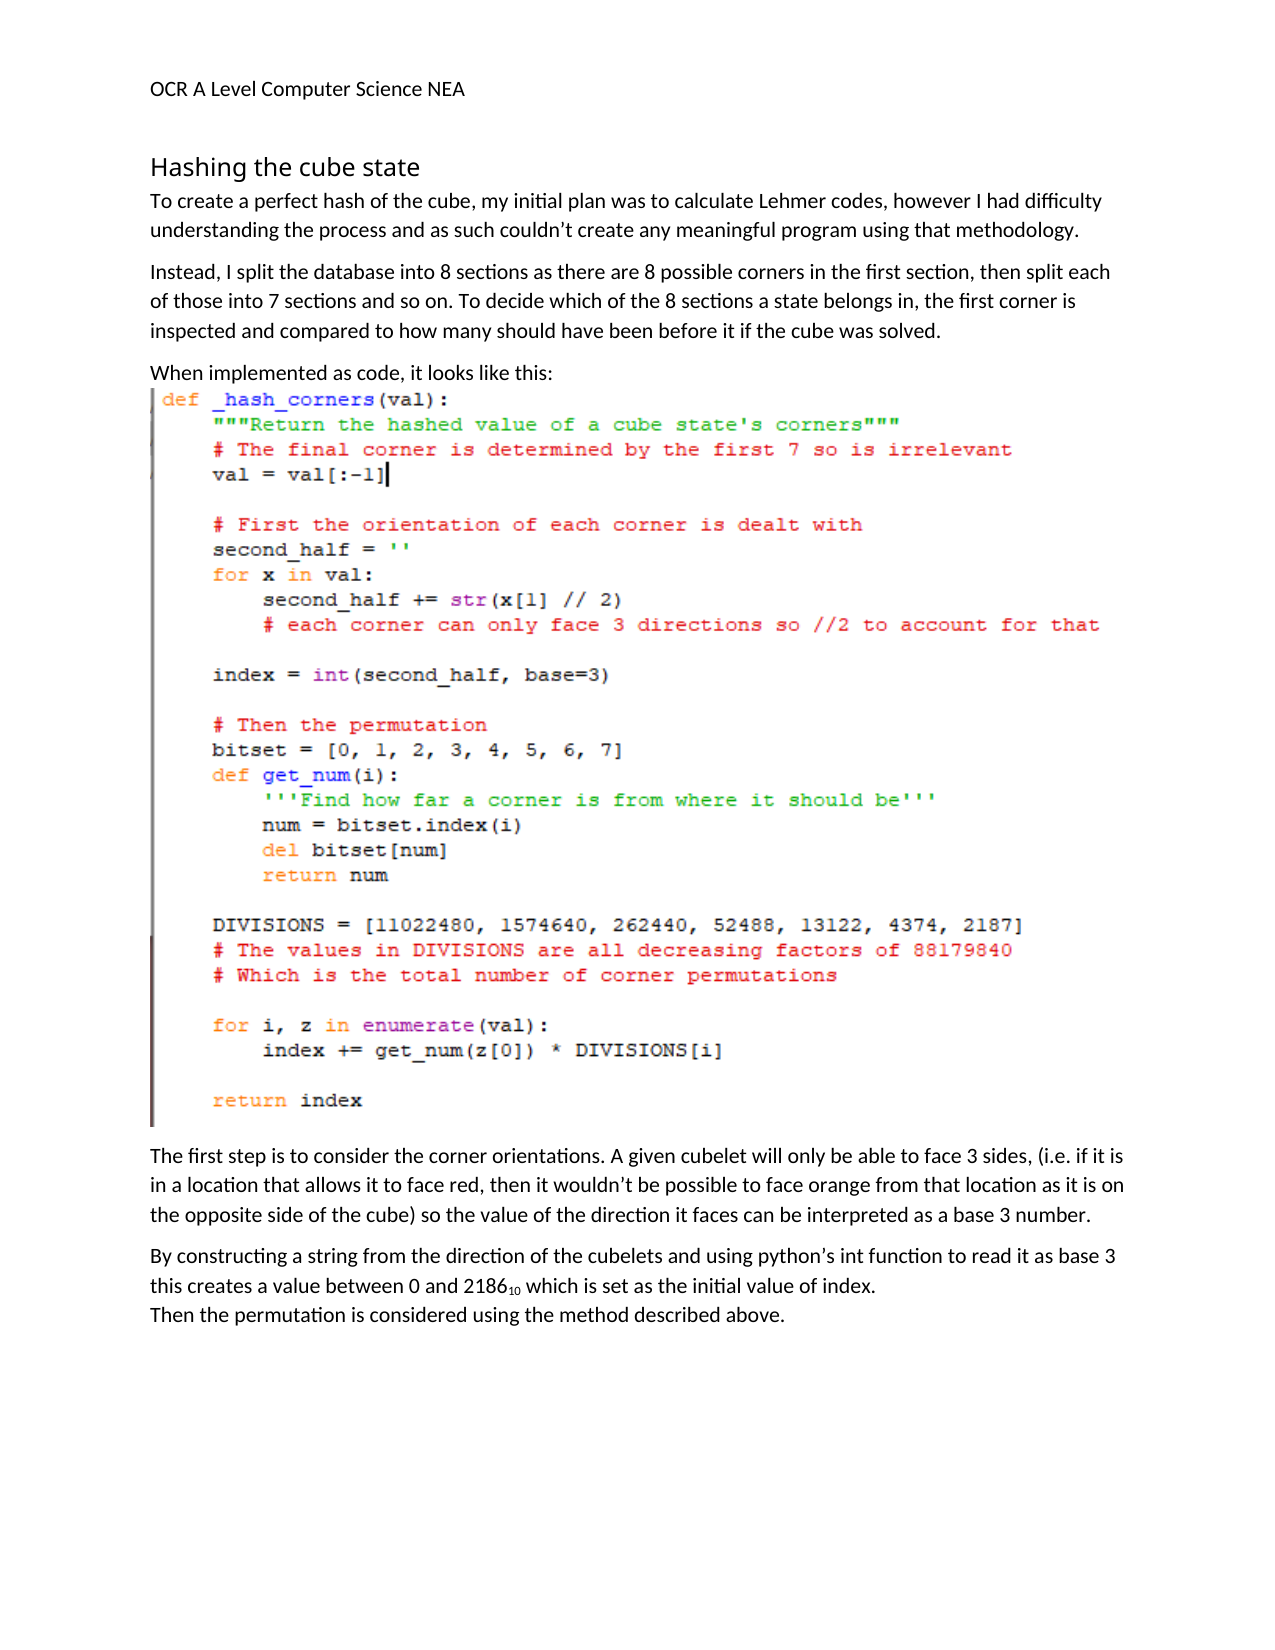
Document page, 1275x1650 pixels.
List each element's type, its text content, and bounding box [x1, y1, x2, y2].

text By constructing a string from the direction of the cubelets and using python’s int function to read it as base 3 this creates a value between 0 and 218610 which is set as the initial value of index. Then the permutation is considered using the method described above. [150, 1242, 1125, 1328]
picture [150, 388, 1118, 1127]
text To create a perfect hash of the cube, my initial plan was to calculate Lehmer codes, however I had difficulty understanding the process and as such couldn’t create any meaningful program using that methodology. [150, 187, 1125, 243]
text The first step is to consider the corner orientations. A given cubelet will only be able to face 3 sides, (i.e. if it is in a location that allows it to face red, then it wouldn’t be possible to face orange from that location as it is on the opposite side of the cube) so the value of the direction it faces can be interpreted as a base 3 number. [150, 1142, 1125, 1227]
subtitle Hashing the cube state [150, 150, 1125, 184]
text Instead, I split the database into 8 sections as there are 8 possible corners in the first section, then split each of those into 7 sections and so on. To decide which of the 8 sections a state belongs in, the first corner is inspected and compared to how many should have been before it if the cube was solved. [150, 258, 1125, 344]
